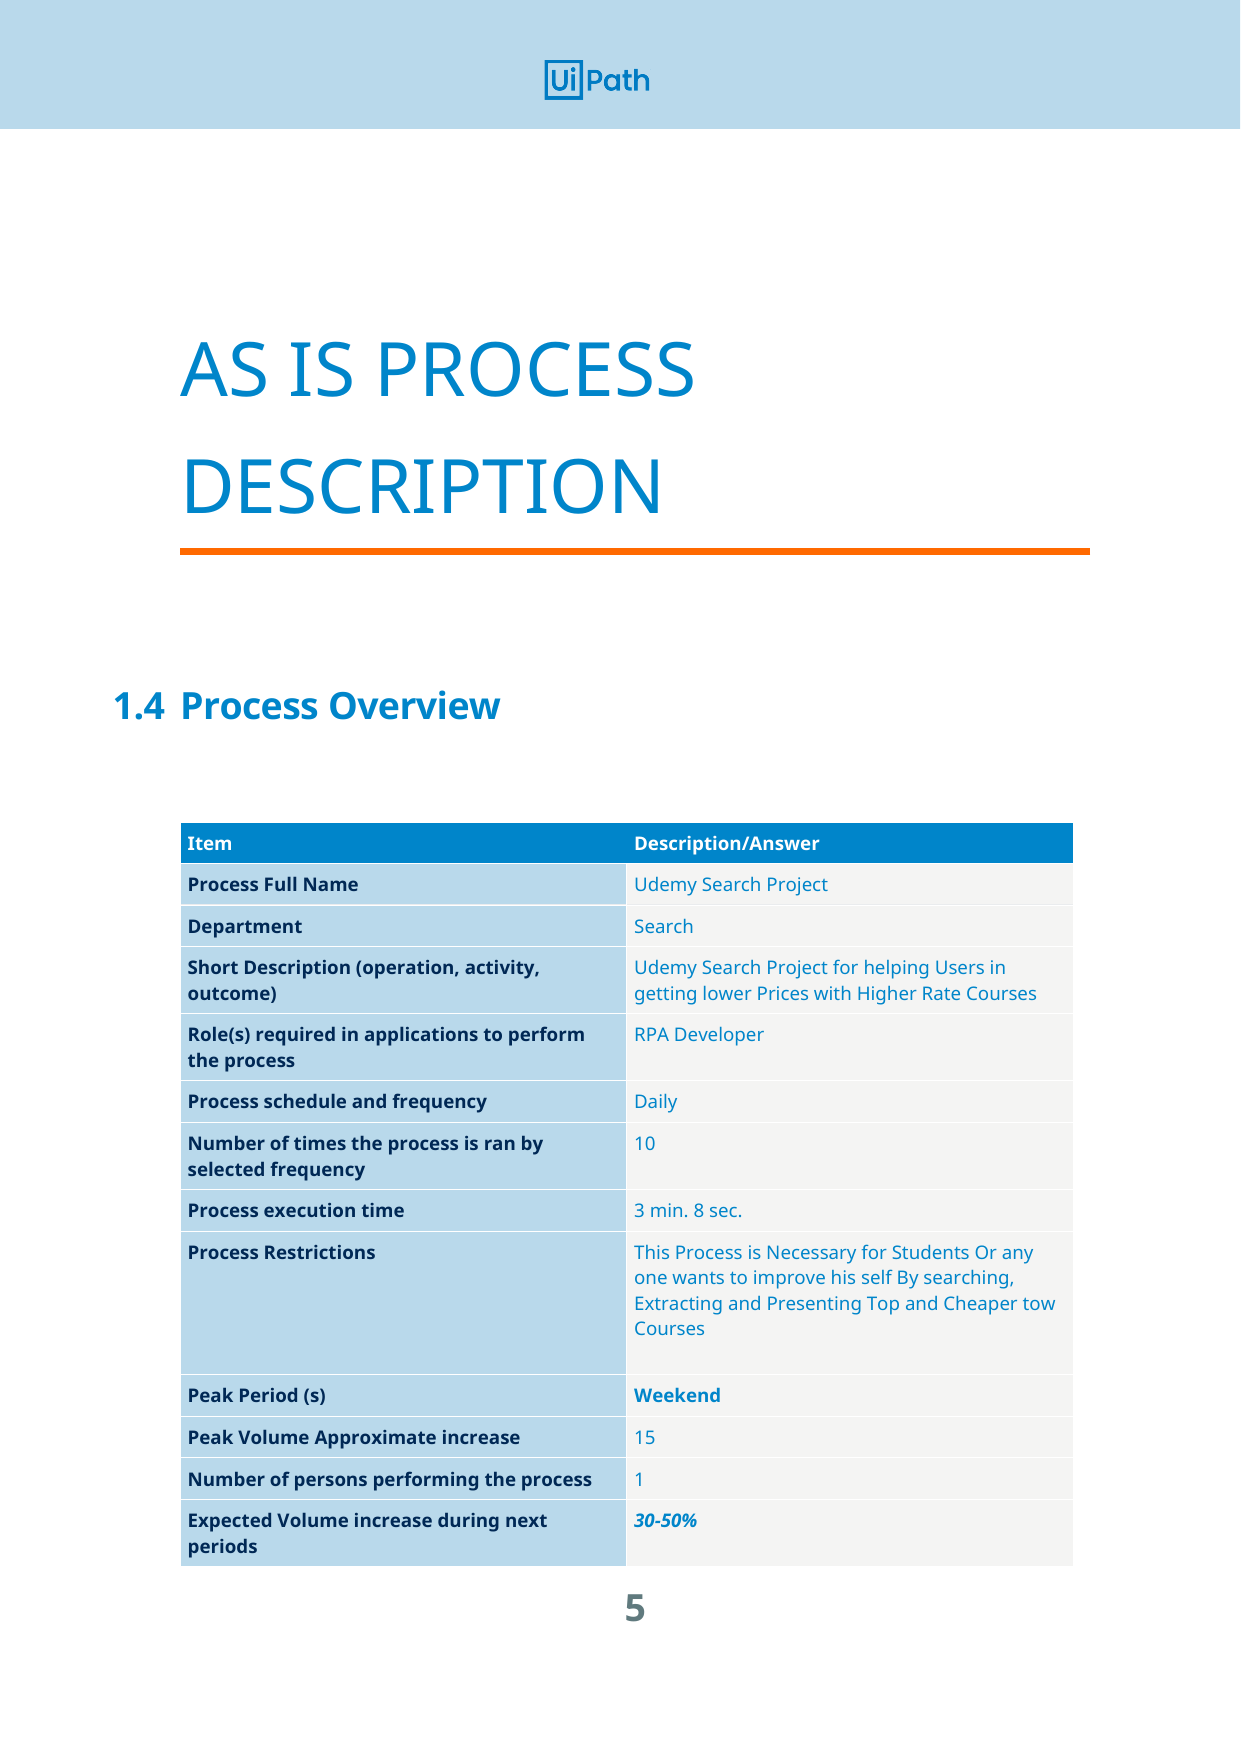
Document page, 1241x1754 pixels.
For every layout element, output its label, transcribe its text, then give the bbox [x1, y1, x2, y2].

table_cell Peak Period (s) [181, 1375, 626, 1416]
table_cell RPA Developer [627, 1014, 1073, 1080]
table_cell Weekend [627, 1375, 1073, 1416]
table_cell Search [627, 906, 1073, 946]
table_cell Process execution time [181, 1190, 626, 1231]
picture [544, 60, 651, 100]
table_cell Udemy Search Project [627, 864, 1073, 904]
subtitle AS IS Process description [180, 316, 1090, 548]
table_cell Number of times the process is ran by selected frequency [181, 1123, 626, 1189]
subtitle Process Overview [112, 679, 1090, 730]
table_cell Process Full Name [181, 864, 626, 904]
table_cell Number of persons performing the process [181, 1458, 626, 1499]
table_cell Process Restrictions [181, 1232, 626, 1374]
table_cell This Process is Necessary for Students Or any one wants to improve his self By searching, Extracting and Presenting Top and Cheaper tow Courses [627, 1232, 1073, 1374]
table_cell 30-50% [627, 1500, 1073, 1566]
table_header Description/Answer [626, 823, 1073, 863]
table_cell Department [181, 906, 626, 946]
table_cell Process schedule and frequency [181, 1081, 626, 1122]
table_cell 15 [627, 1417, 1073, 1457]
table_cell 3 min. 8 sec. [627, 1190, 1073, 1231]
table_cell Udemy Search Project for helping Users in getting lower Prices with Higher Rate Courses [627, 947, 1073, 1013]
table_cell Daily [627, 1081, 1073, 1122]
table_cell Expected Volume increase during next periods [181, 1500, 626, 1566]
table_cell Peak Volume Approximate increase [181, 1417, 626, 1457]
table_cell Role(s) required in applications to perform the process [181, 1014, 626, 1080]
table_header Item [181, 823, 626, 863]
table_cell 10 [627, 1123, 1073, 1189]
table_cell 1 [627, 1458, 1073, 1499]
table_cell Short Description (operation, activity, outcome) [181, 947, 626, 1013]
